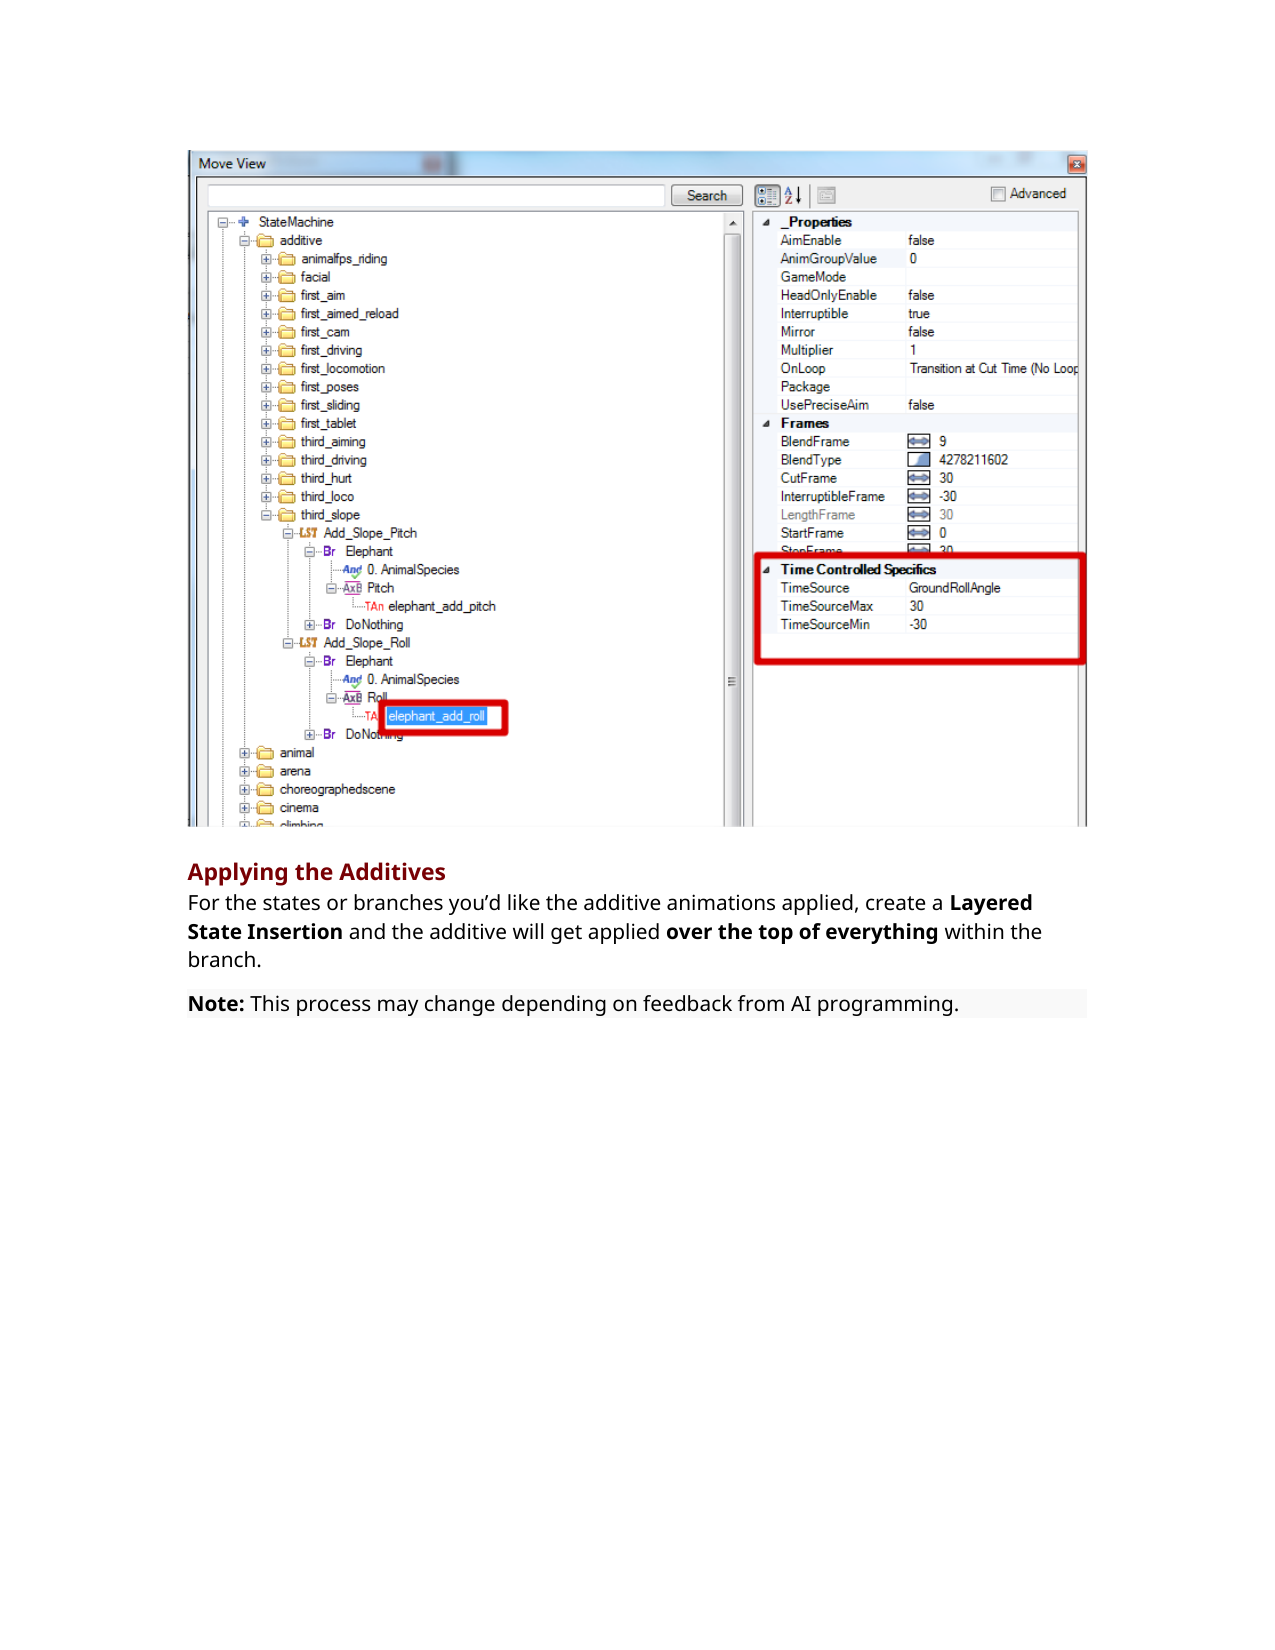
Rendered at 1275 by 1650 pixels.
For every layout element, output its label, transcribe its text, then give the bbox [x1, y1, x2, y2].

picture [187, 150, 1088, 827]
text Applying the Additives [187, 856, 1087, 887]
text For the states or branches you’d like the additive animations applied, create a Layered State Insertion and the additive will get applied over the top of everything within the branch. [187, 888, 1087, 974]
text Note: This process may change depending on feedback from AI programming. [187, 989, 1087, 1018]
